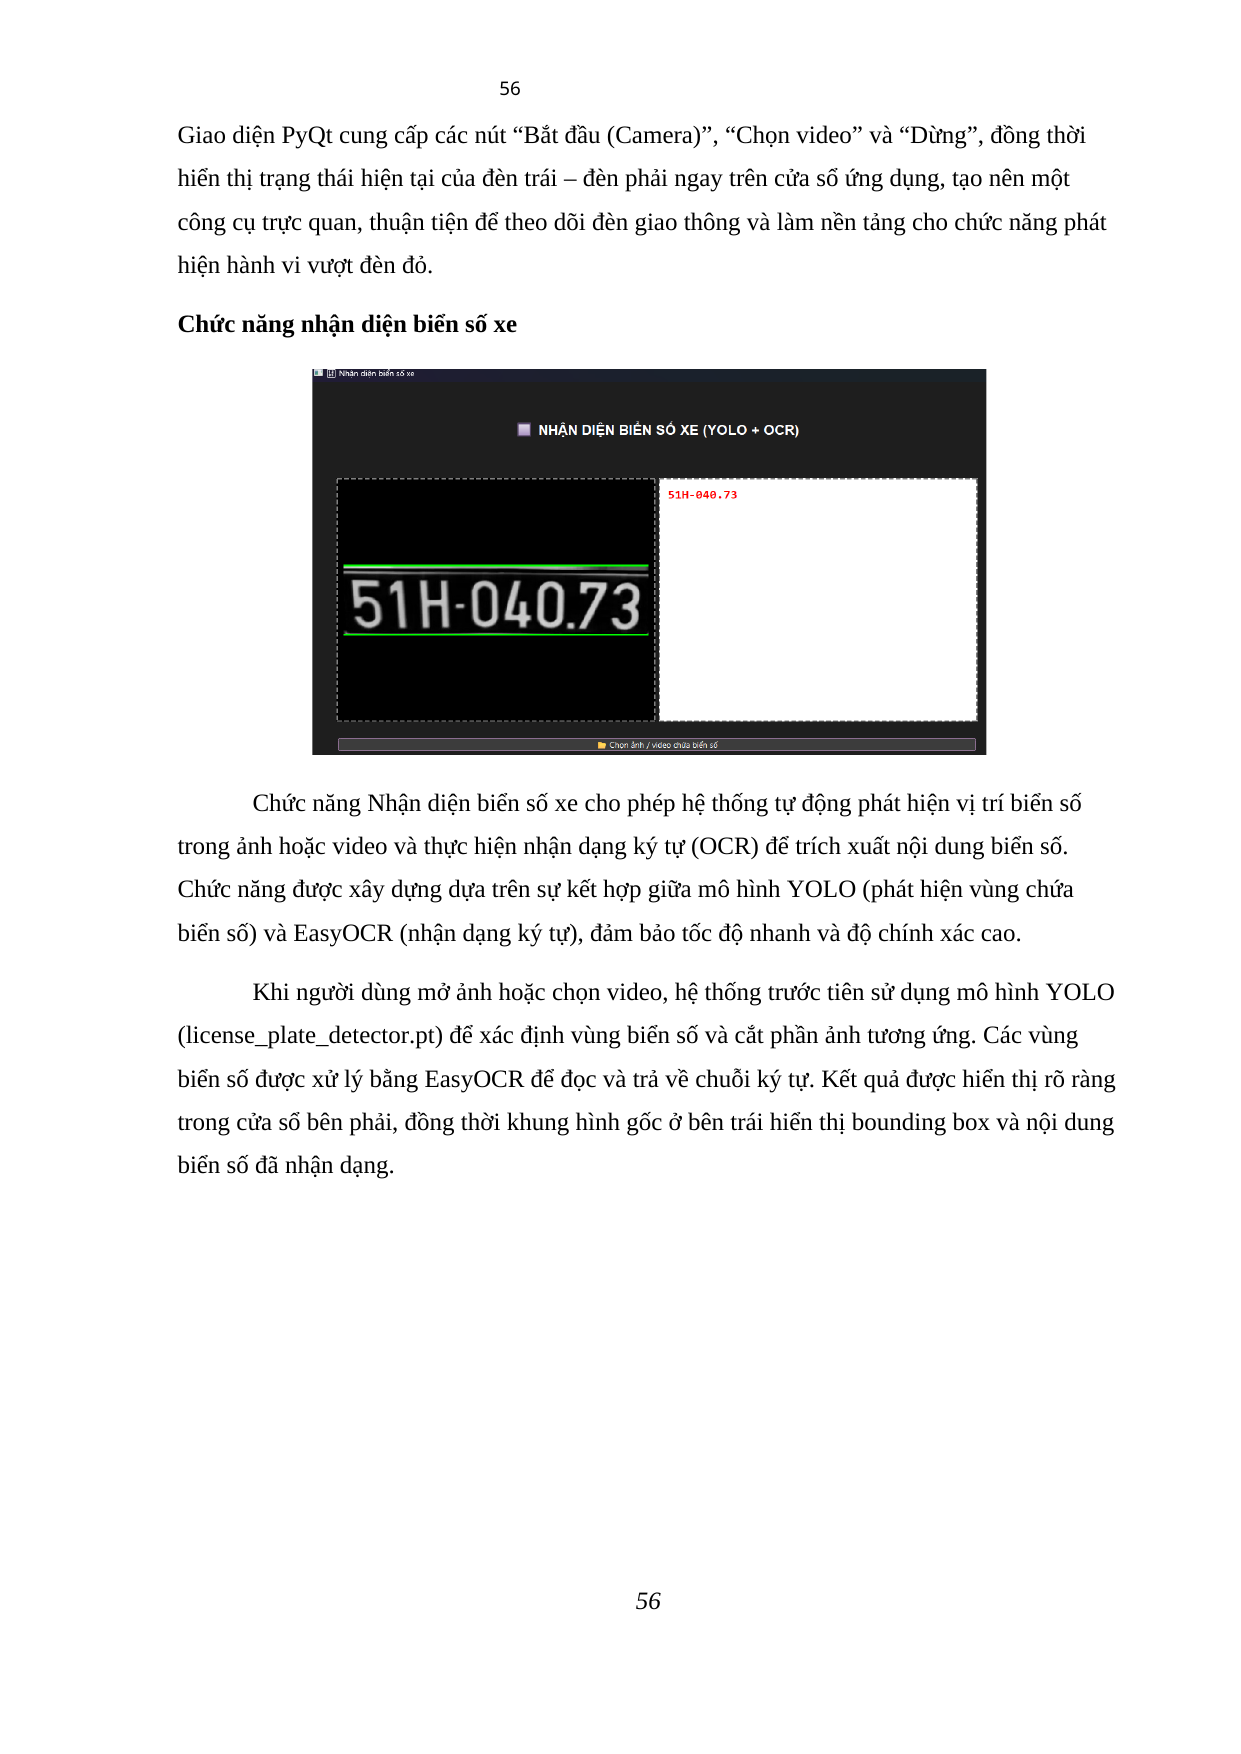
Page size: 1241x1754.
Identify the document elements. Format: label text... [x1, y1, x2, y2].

text Khi người dùng mở ảnh hoặc chọn video, hệ thống trước tiên sử dụng mô hình YOLO (license_plate_detector.pt) để xác định vùng biển số và cắt phần ảnh tương ứng. Các vùng biển số được xử lý bằng EasyOCR để đọc và trả về chuỗi ký tự. Kết quả được hiển thị rõ ràng trong cửa sổ bên phải, đồng thời khung hình gốc ở bên trái hiển thị bounding box và nội dung biển số đã nhận dạng. [177, 977, 1121, 1179]
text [177, 120, 1121, 278]
picture [312, 369, 987, 755]
text Chức năng Nhận diện biển số xe cho phép hệ thống tự động phát hiện vị trí biển số trong ảnh hoặc video và thực hiện nhận dạng ký tự (OCR) để trích xuất nội dung biển số. Chức năng được xây dựng dựa trên sự kết hợp giữa mô hình YOLO (phát hiện vùng chứa biển số) và EasyOCR (nhận dạng ký tự), đảm bảo tốc độ nhanh và độ chính xác cao. [177, 788, 1121, 946]
text Chức năng nhận diện biển số xe [177, 309, 1121, 338]
